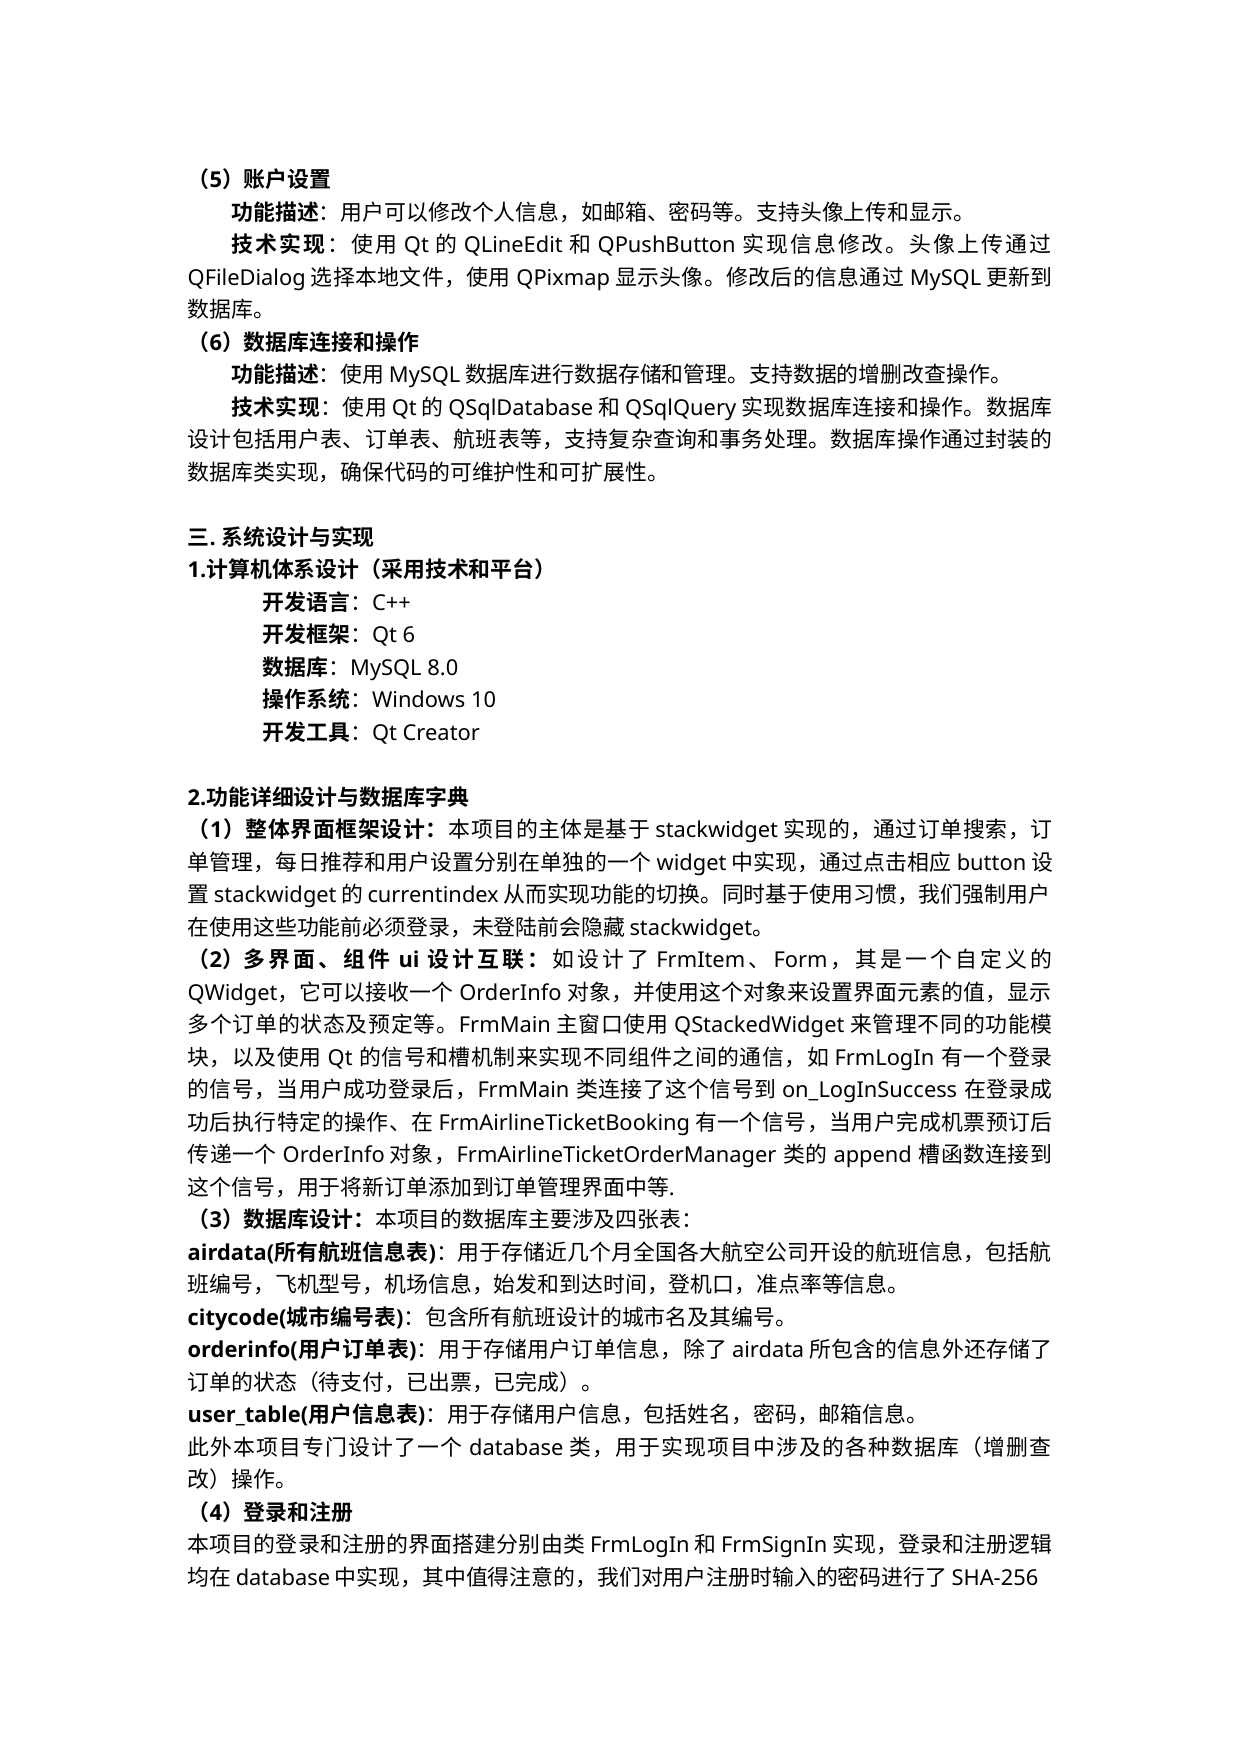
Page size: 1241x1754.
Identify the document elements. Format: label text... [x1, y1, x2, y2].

text 1.计算机体系设计（采用技术和平台） [187, 552, 1053, 584]
text orderinfo(用户订单表)：用于存储用户订单信息，除了airdata所包含的信息外还存储了订单的状态（待支付，已出票，已完成）。 [187, 1332, 1053, 1397]
text 2.功能详细设计与数据库字典 [187, 779, 1053, 812]
text 三. 系统设计与实现 [187, 519, 1053, 552]
text citycode(城市编号表)：包含所有航班设计的城市名及其编号。 [187, 1299, 1053, 1332]
text 操作系统：Windows 10 [262, 682, 1053, 714]
text 开发框架：Qt 6 [262, 617, 1053, 649]
text 开发语言：C++ [262, 584, 1053, 617]
text （3）数据库设计：本项目的数据库主要涉及四张表： [187, 1202, 1053, 1234]
text 本项目的登录和注册的界面搭建分别由类FrmLogIn和FrmSignIn实现，登录和注册逻辑均在database中实现，其中值得注意的，我们对用户注册时输入的密码进行了SHA-256 [187, 1527, 1053, 1592]
text （5）账户设置 [187, 162, 1053, 194]
list 多界面、组件ui设计互联：如设计了FrmItem、Form，其是一个自定义的QWidget，它可以接收一个 OrderInfo 对象，并使用这个对象来设置界面元素的值，显示多个订单的状态及预定等。FrmMain主窗口使用 QStackedWidget 来管理不同的功能模块，以及使用 Qt 的信号和槽机制来实现不同组件之间的通信，如FrmLogIn 有一个登录的信号，当用户成功登录后，FrmMain 类连接了这个信号到 on_LogInSuccess 在登录成功后执行特定的操作、在FrmAirlineTicketBooking有一个信号，当用户完成机票预订后传递一个 OrderInfo对象，FrmAirlineTicketOrderManager 类的 append 槽函数连接到这个信号，用于将新订单添加到订单管理界面中等. [187, 942, 1053, 1202]
text 此外本项目专门设计了一个database类，用于实现项目中涉及的各种数据库（增删查改）操作。 [187, 1429, 1053, 1494]
text （4）登录和注册 [187, 1494, 1053, 1527]
text 技术实现：使用Qt的QSqlDatabase和QSqlQuery实现数据库连接和操作。数据库设计包括用户表、订单表、航班表等，支持复杂查询和事务处理。数据库操作通过封装的数据库类实现，确保代码的可维护性和可扩展性。 [187, 389, 1053, 487]
text （6）数据库连接和操作 [187, 324, 1053, 357]
text 功能描述：用户可以修改个人信息，如邮箱、密码等。支持头像上传和显示。 [187, 194, 1053, 227]
text （1）整体界面框架设计：本项目的主体是基于stackwidget实现的，通过订单搜索，订单管理，每日推荐和用户设置分别在单独的一个widget中实现，通过点击相应button设置stackwidget的currentindex从而实现功能的切换。同时基于使用习惯，我们强制用户在使用这些功能前必须登录，未登陆前会隐藏stackwidget。 [187, 812, 1053, 942]
text user_table(用户信息表)：用于存储用户信息，包括姓名，密码，邮箱信息。 [187, 1397, 1053, 1429]
text 技术实现：使用Qt的QLineEdit和QPushButton实现信息修改。头像上传通过QFileDialog选择本地文件，使用QPixmap显示头像。修改后的信息通过MySQL更新到数据库。 [187, 227, 1053, 324]
text airdata(所有航班信息表)：用于存储近几个月全国各大航空公司开设的航班信息，包括航班编号，飞机型号，机场信息，始发和到达时间，登机口，准点率等信息。 [187, 1234, 1053, 1299]
text 功能描述：使用MySQL数据库进行数据存储和管理。支持数据的增删改查操作。 [187, 357, 1053, 389]
text 数据库：MySQL 8.0 [262, 649, 1053, 682]
text 开发工具：Qt Creator [262, 714, 1053, 747]
